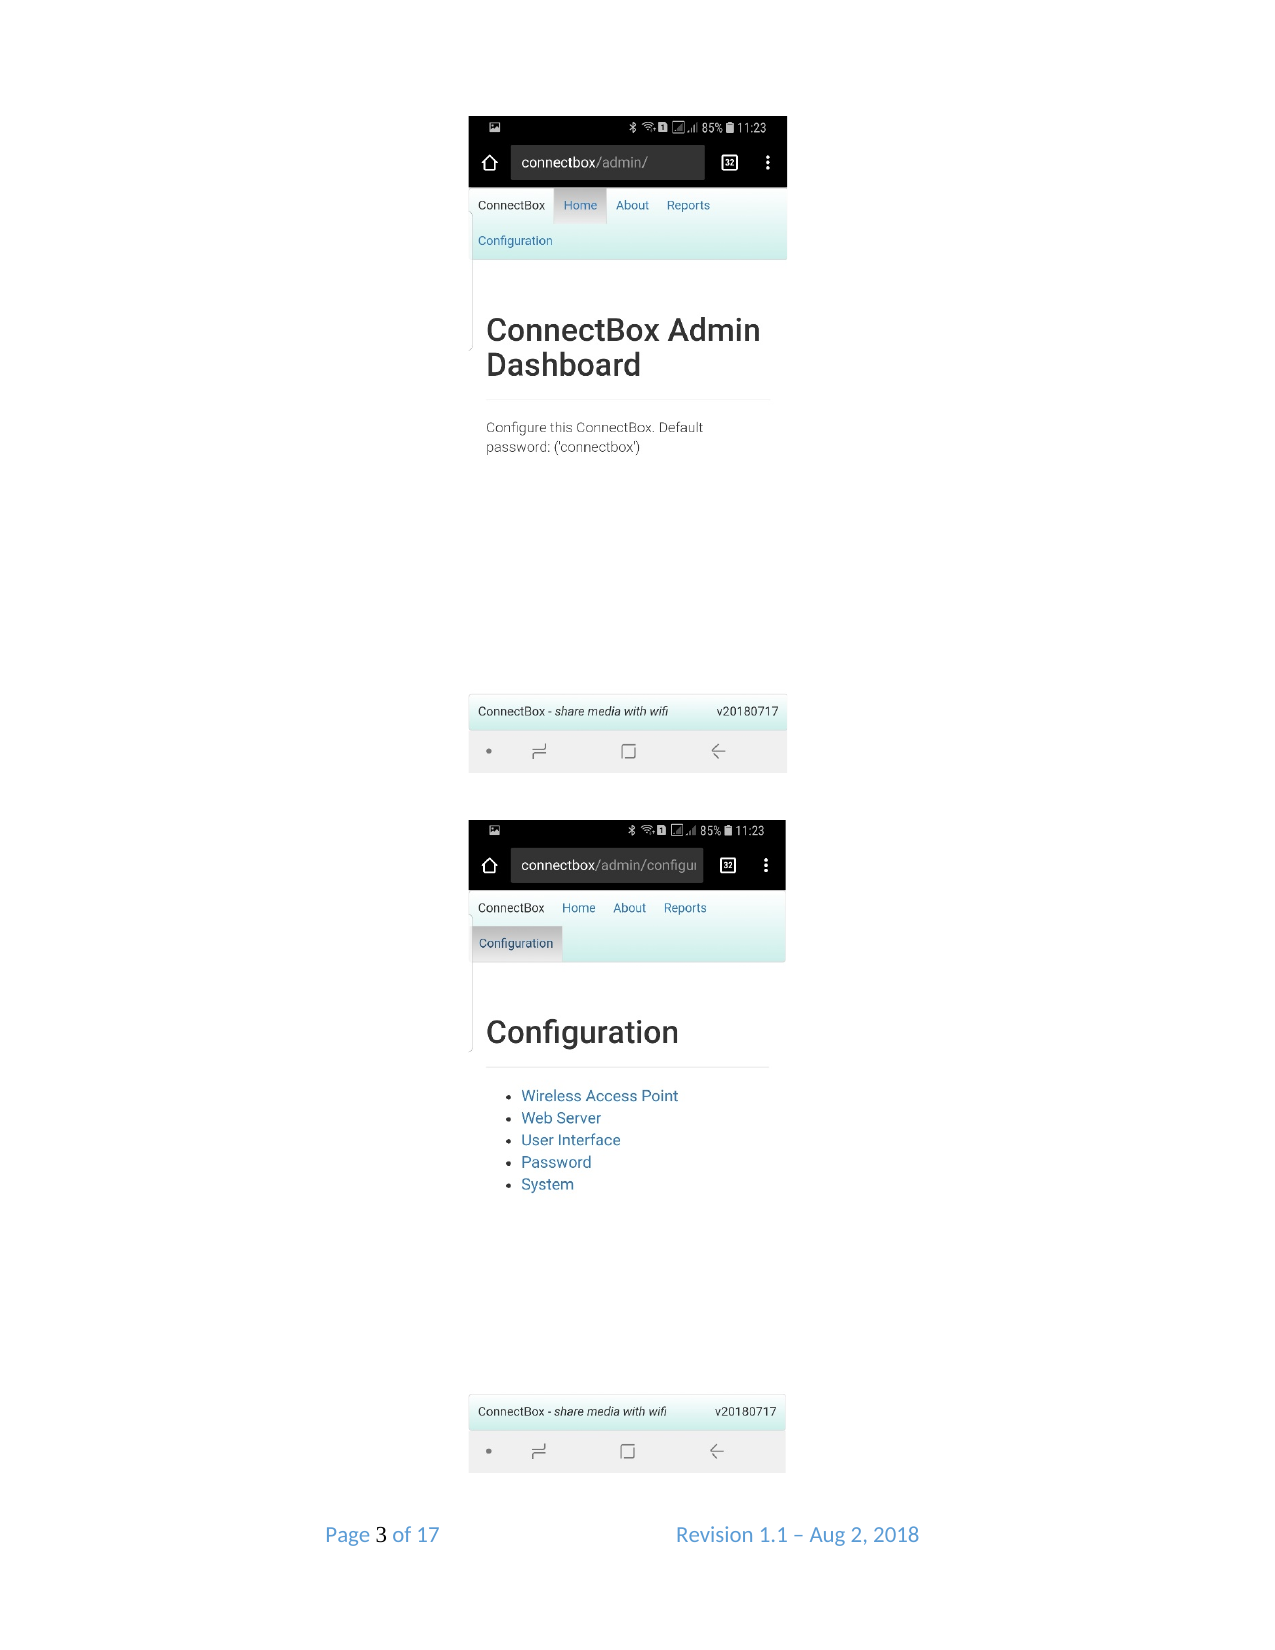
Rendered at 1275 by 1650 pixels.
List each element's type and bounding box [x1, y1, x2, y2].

picture [468, 116, 788, 773]
picture [468, 820, 786, 1473]
